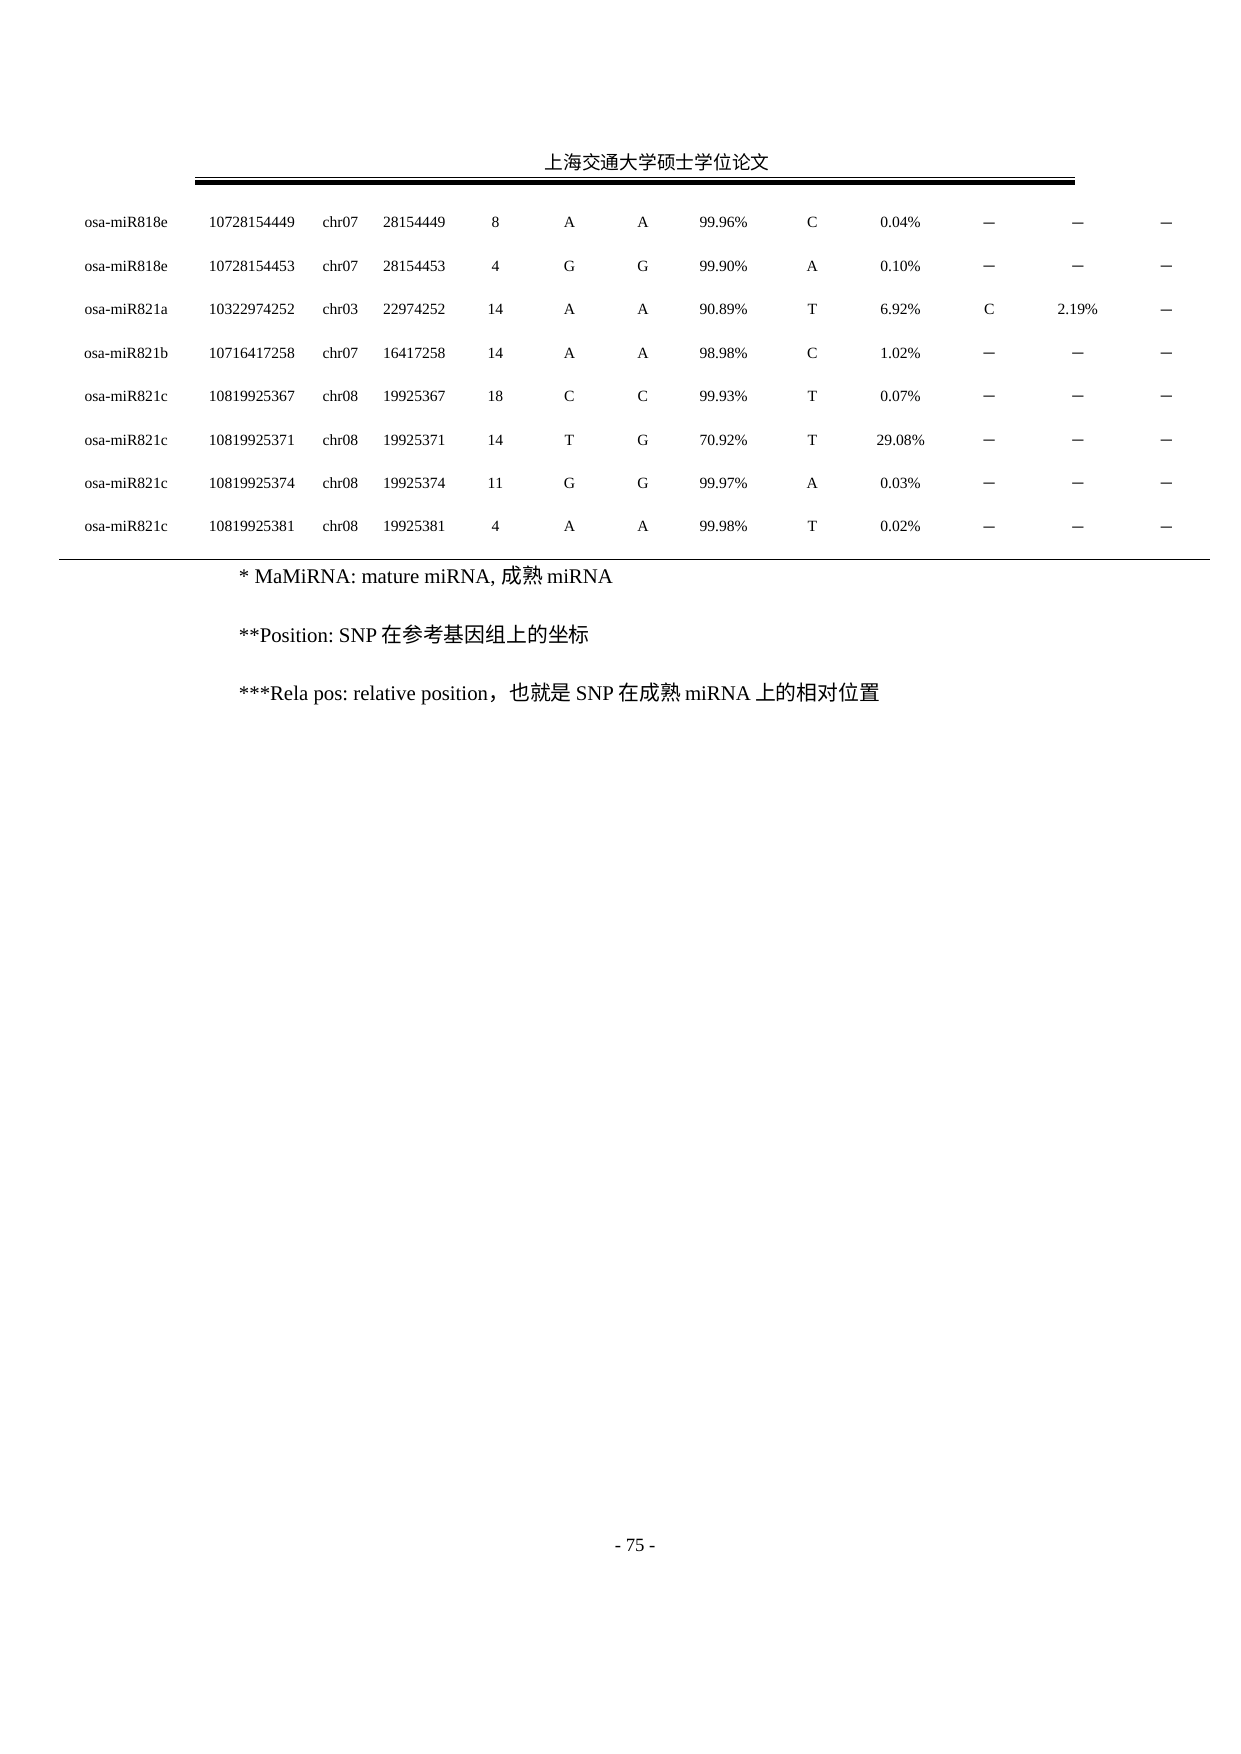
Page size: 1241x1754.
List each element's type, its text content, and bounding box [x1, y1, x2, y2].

text * MaMiRNA: mature miRNA, 成熟miRNA [195, 560, 1075, 590]
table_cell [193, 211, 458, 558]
text ***Rela pos: relative position，也就是SNP在成熟miRNA上的相对位置 [195, 677, 1075, 707]
text **Position: SNP在参考基因组上的坐标 [195, 618, 1075, 648]
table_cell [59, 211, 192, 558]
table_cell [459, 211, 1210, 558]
